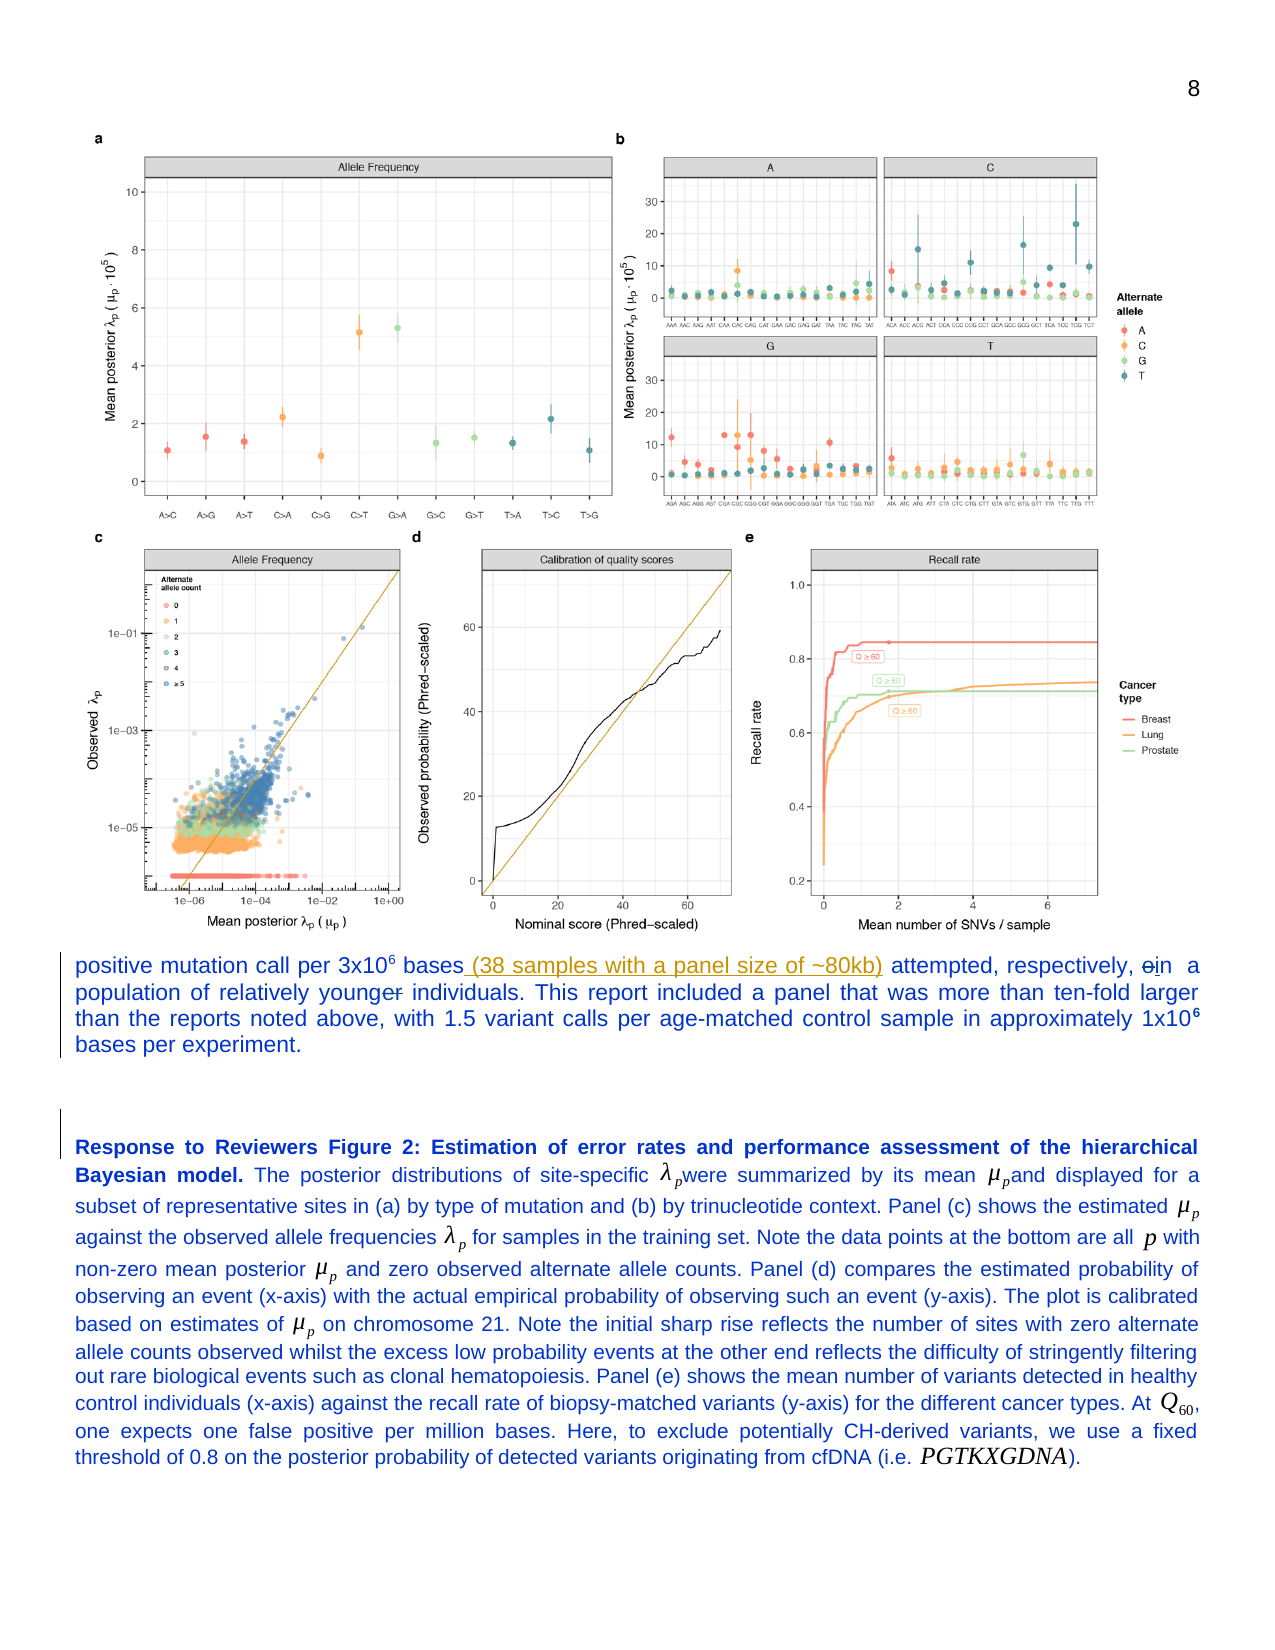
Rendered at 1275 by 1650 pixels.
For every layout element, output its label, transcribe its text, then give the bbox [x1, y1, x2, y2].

text Response to Reviewers Figure 2: Estimation of error rates and performance assessment of the hierarchical Bayesian model. The posterior distributions of site-specific were summarized by its mean and displayed for a subset of representative sites in (a) by type of mutation and (b) by trinucleotide context. Panel (c) shows the estimated against the observed allele frequencies for samples in the training set. Note the data points at the bottom are all with non-zero mean posterior and zero observed alternate allele counts. Panel (d) compares the estimated probability of observing an event (x-axis) with the actual empirical probability of observing such an event (y-axis). The plot is calibrated based on estimates of on chromosome 21. Note the initial sharp rise reflects the number of sites with zero alternate allele counts observed whilst the excess low probability events at the other end reflects the difficulty of stringently filtering out rare biological events such as clonal hematopoiesis. Panel (e) shows the mean number of variants detected in healthy control individuals (x-axis) against the recall rate of biopsy-matched variants (y-axis) for the different cancer types. At , one expects one false positive per million bases. Here, to exclude potentially CH-derived variants, we use a fixed threshold of 0.8 on the posterior probability of detected variants originating from cfDNA (i.e. ). [75, 1135, 1200, 1470]
picture [80, 129, 1195, 934]
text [75, 129, 1200, 1057]
